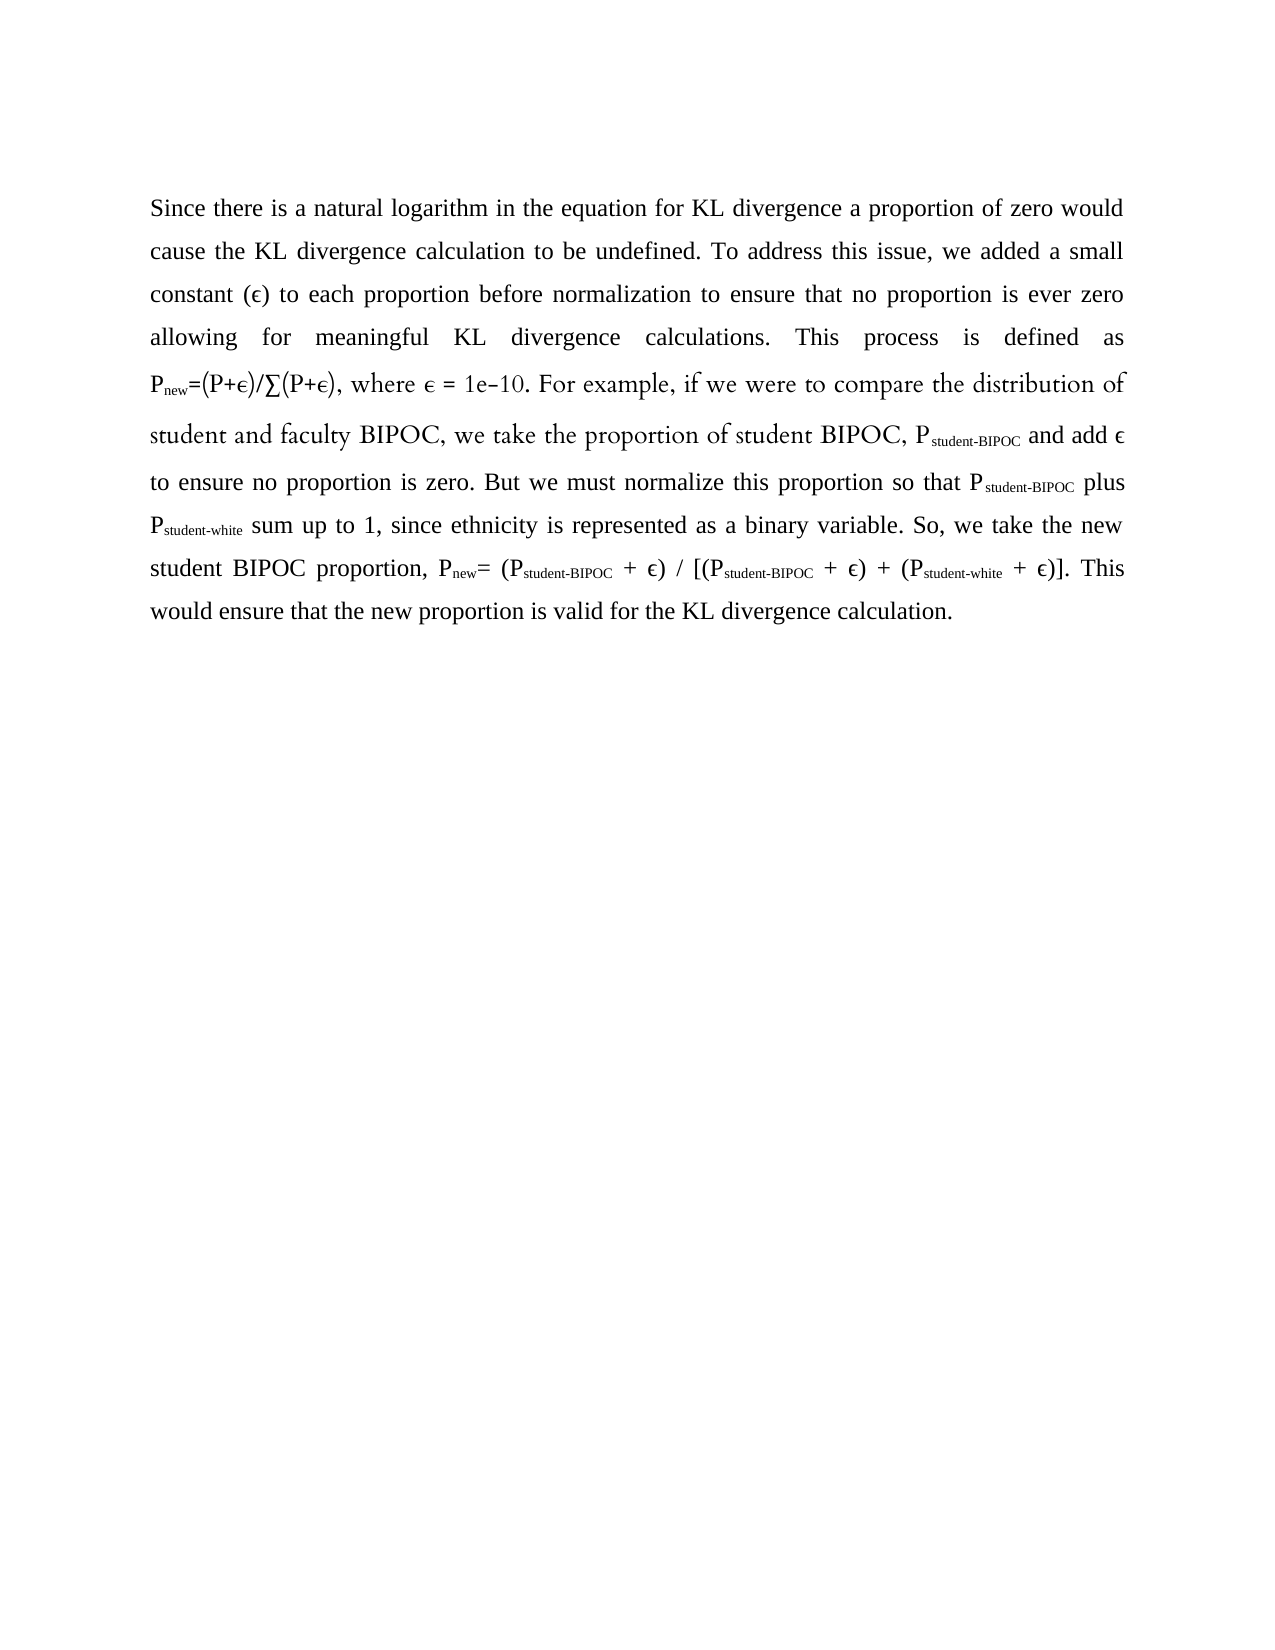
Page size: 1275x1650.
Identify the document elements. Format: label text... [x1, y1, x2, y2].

text Since there is a natural logarithm in the equation for KL divergence a proportion of zero would cause the KL divergence calculation to be undefined. To address this issue, we added a small constant (ϵ) to each proportion before normalization to ensure that no proportion is ever zero allowing for meaningful KL divergence calculations. This process is defined as Pnew​=(P+ϵ)/∑(P+ϵ)​, where ϵ = 1e-10. For example, if we were to compare the distribution of student and faculty BIPOC, we take the proportion of student BIPOC, Pstudent-BIPOC​ and add ϵ to ensure no proportion is zero. But we must normalize this proportion so that Pstudent-BIPOC​ plus Pstudent-white​ sum up to 1, since ethnicity is represented as a binary variable. So, we take the new student BIPOC proportion, Pnew​= (Pstudent-BIPOC​ + ϵ) / [(Pstudent-BIPOC​ + ϵ) + (Pstudent-white​​ + ϵ)]. This would ensure that the new proportion is valid for the KL divergence calculation. [150, 193, 1125, 625]
